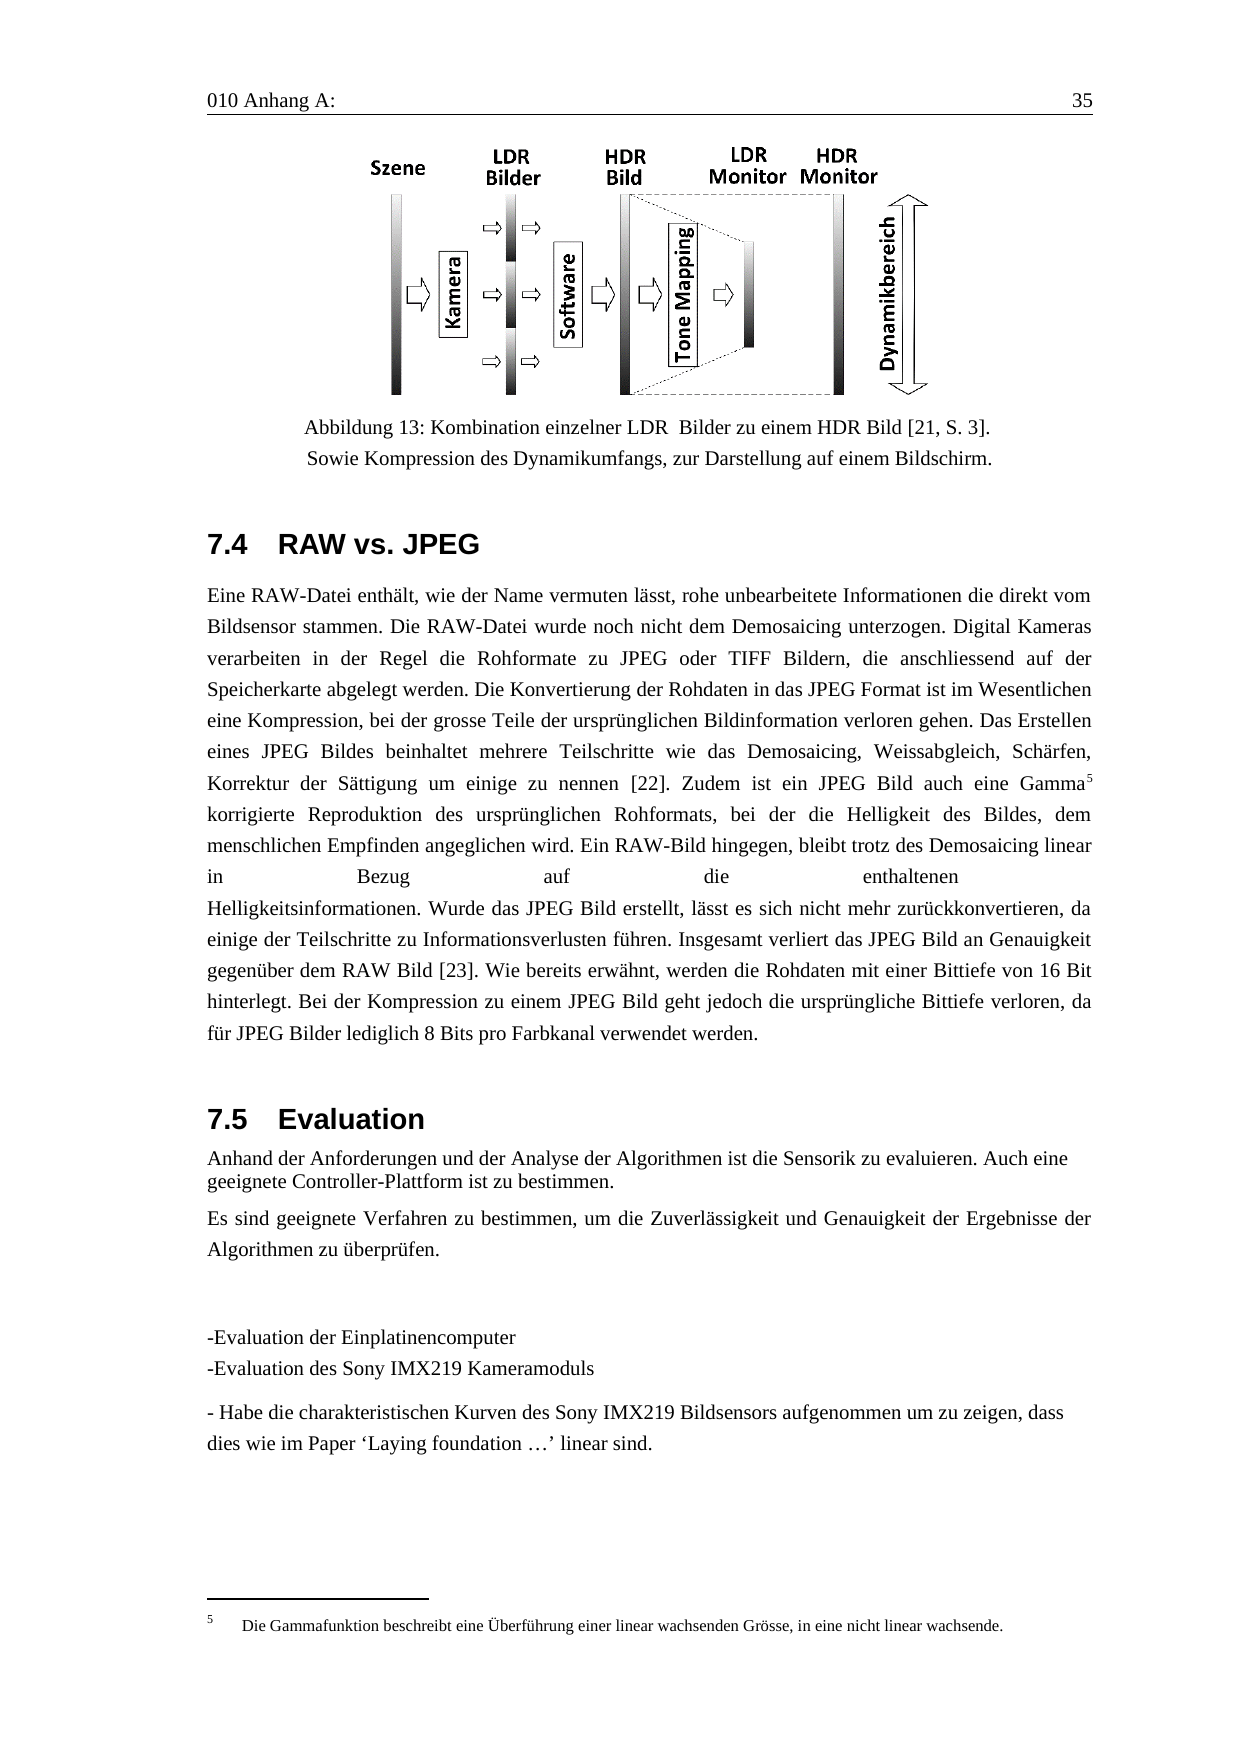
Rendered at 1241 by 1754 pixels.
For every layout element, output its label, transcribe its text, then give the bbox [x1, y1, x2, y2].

picture [371, 147, 929, 395]
text Anhand der Anforderungen und der Analyse der Algorithmen ist die Sensorik zu evaluieren. Auch eine geeignete Controller-Plattform ist zu bestimmen. [207, 1145, 1093, 1193]
subtitle RAW vs. JPEG [207, 527, 1093, 561]
subtitle Evaluation [207, 1102, 1093, 1135]
text Es sind geeignete Verfahren zu bestimmen, um die Zuverlässigkeit und Genauigkeit der Ergebnisse der Algorithmen zu überprüfen. [207, 1206, 1093, 1261]
text -Evaluation der Einplatinencomputer -Evaluation des Sony IMX219 Kameramoduls [207, 1325, 1093, 1380]
text Abbildung 13: Kombination einzelner LDR Bilder zu einem HDR Bild [21, S. 3]. Sowie Kompression des Dynamikumfangs, zur Darstellung auf einem Bildschirm. [207, 414, 1093, 470]
text Eine RAW-Datei enthält, wie der Name vermuten lässt, rohe unbearbeitete Informationen die direkt vom Bildsensor stammen. Die RAW-Datei wurde noch nicht dem Demosaicing unterzogen. Digital Kameras verarbeiten in der Regel die Rohformate zu JPEG oder TIFF Bildern, die anschliessend auf der Speicherkarte abgelegt werden. Die Konvertierung der Rohdaten in das JPEG Format ist im Wesentlichen eine Kompression, bei der grosse Teile der ursprünglichen Bildinformation verloren gehen. Das Erstellen eines JPEG Bildes beinhaltet mehrere Teilschritte wie das Demosaicing, Weissabgleich, Schärfen, Korrektur der Sättigung um einige zu nennen [22]. Zudem ist ein JPEG Bild auch eine Gamma korrigierte Reproduktion des ursprünglichen Rohformats, bei der die Helligkeit des Bildes, dem menschlichen Empfinden angeglichen wird. Ein RAW-Bild hingegen, bleibt trotz des Demosaicing linear in Bezug auf die enthaltenen Helligkeitsinformationen. Wurde das JPEG Bild erstellt, lässt es sich nicht mehr zurückkonvertieren, da einige der Teilschritte zu Informationsverlusten führen. Insgesamt verliert das JPEG Bild an Genauigkeit gegenüber dem RAW Bild [23]. Wie bereits erwähnt, werden die Rohdaten mit einer Bittiefe von 16 Bit hinterlegt. Bei der Kompression zu einem JPEG Bild geht jedoch die ursprüngliche Bittiefe verloren, da für JPEG Bilder lediglich 8 Bits pro Farbkanal verwendet werden. [207, 583, 1093, 1045]
text - Habe die charakteristischen Kurven des Sony IMX219 Bildsensors aufgenommen um zu zeigen, dass dies wie im Paper ‘Laying foundation …’ linear sind. [207, 1400, 1093, 1455]
